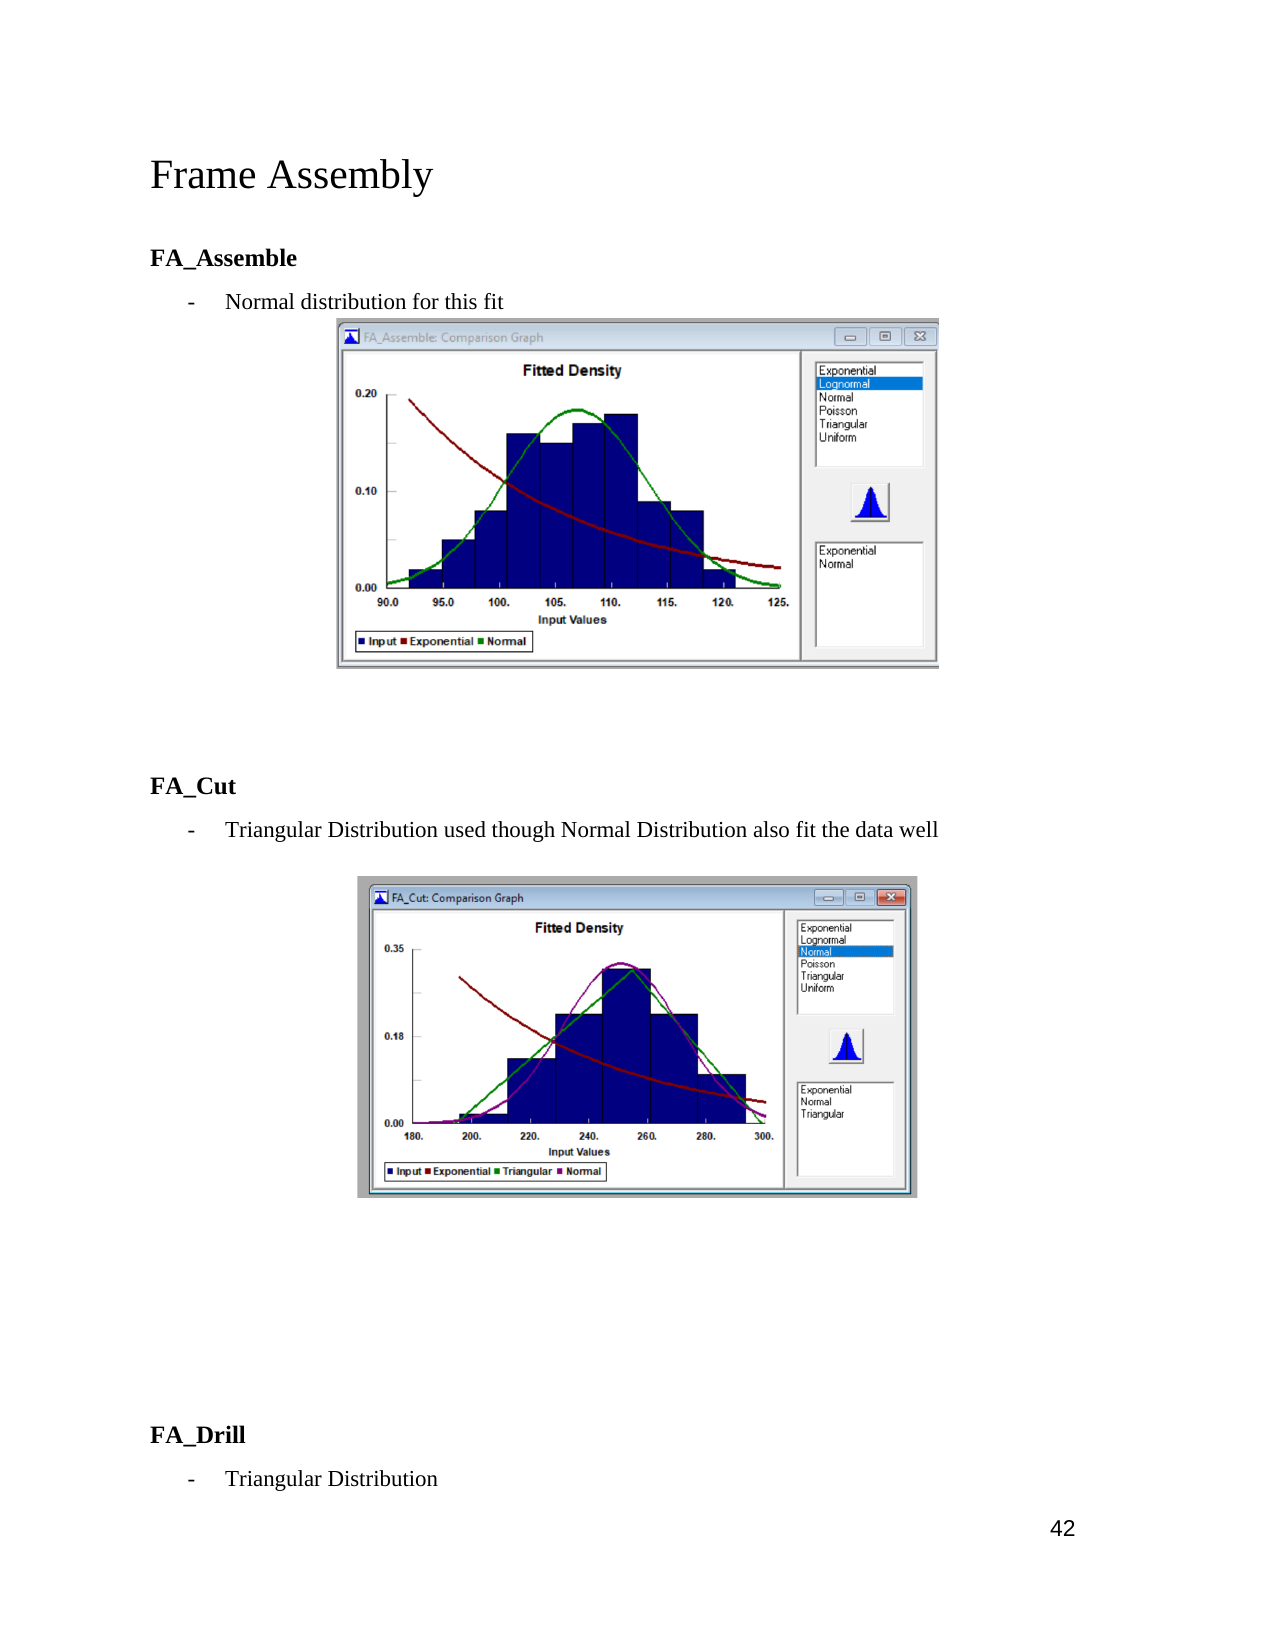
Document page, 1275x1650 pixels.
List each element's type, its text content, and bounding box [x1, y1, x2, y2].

list Normal distribution for this fit [187, 288, 1125, 314]
picture [336, 318, 939, 669]
subtitle FA_Assemble [150, 243, 1125, 271]
subtitle FA_Cut [150, 771, 1125, 800]
picture [357, 876, 918, 1198]
subtitle FA_Drill [150, 1420, 1125, 1449]
list Triangular Distribution [187, 1466, 1125, 1492]
list Triangular Distribution used though Normal Distribution also fit the data well [187, 816, 1125, 843]
subtitle Frame Assembly [150, 150, 1125, 198]
